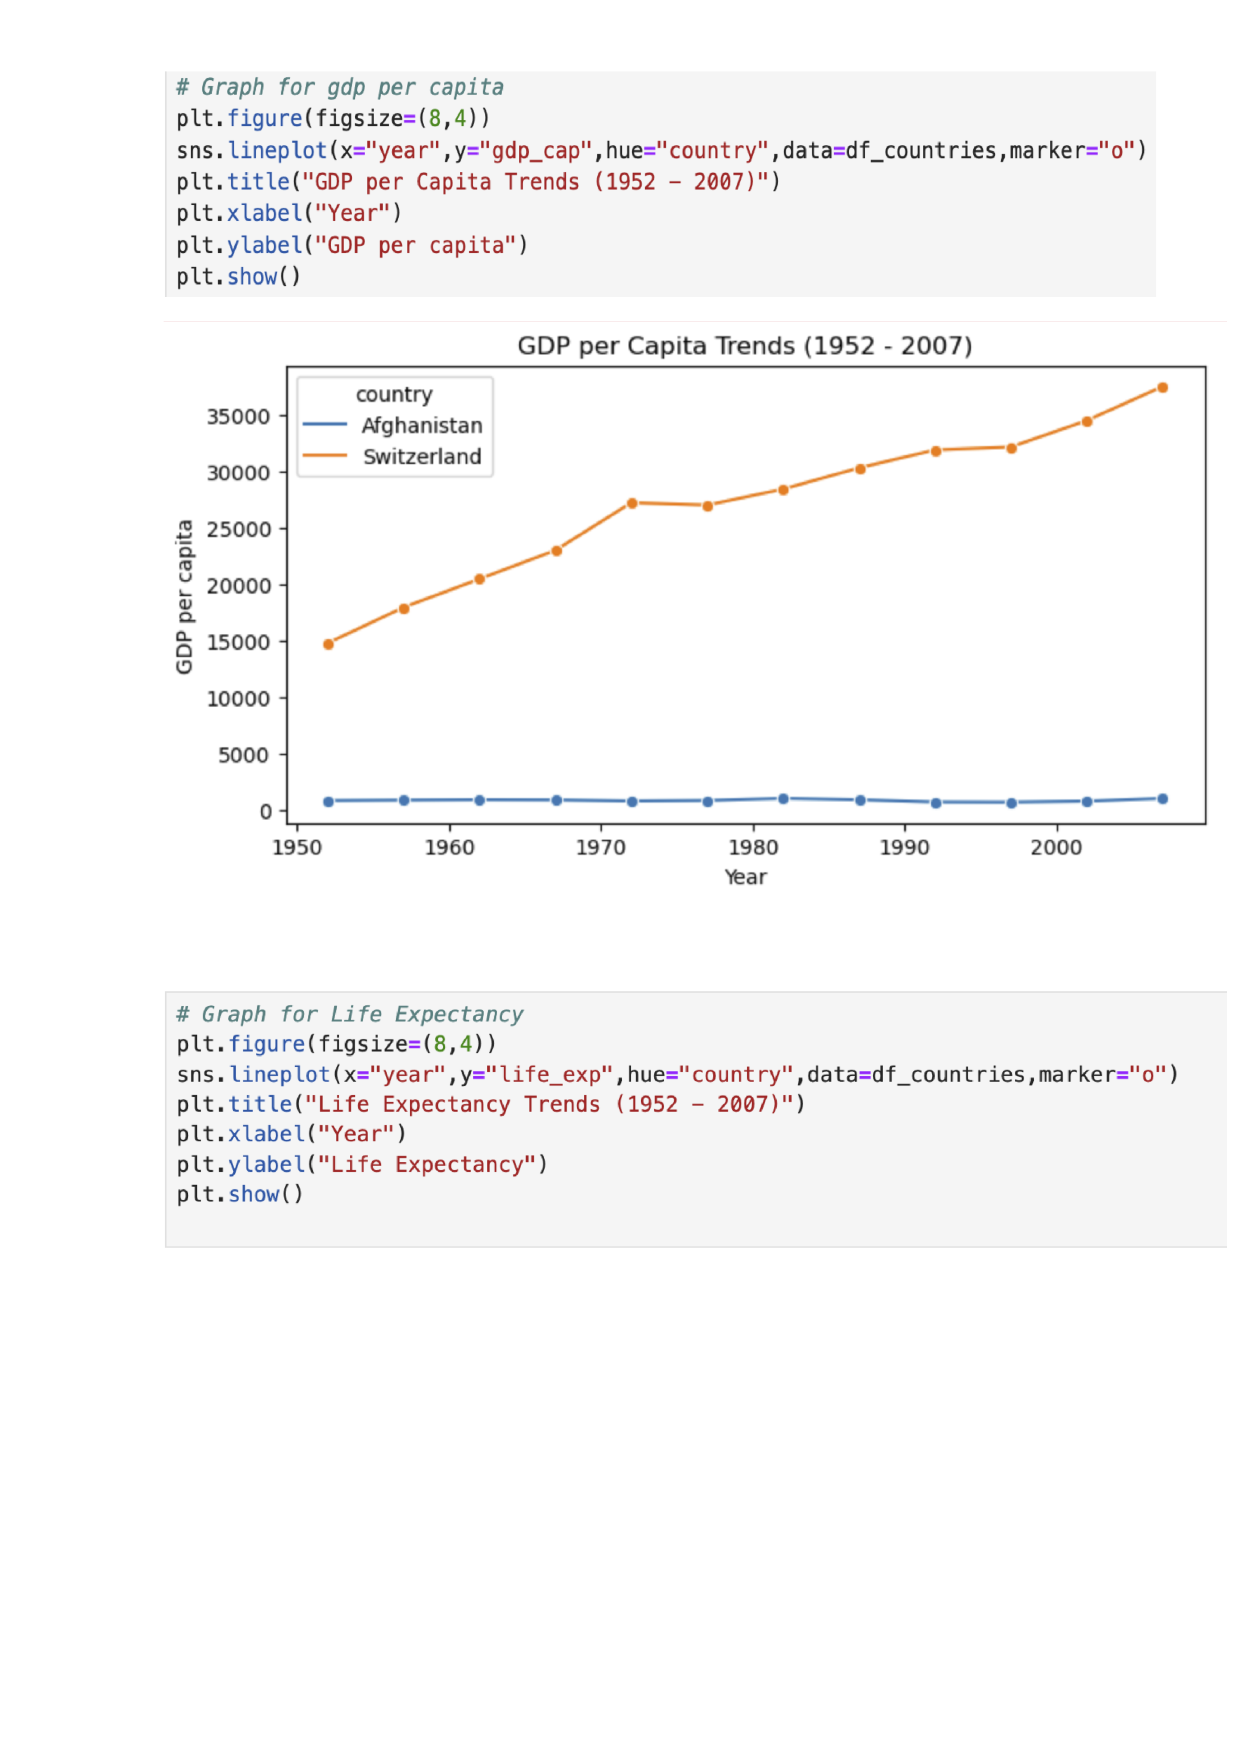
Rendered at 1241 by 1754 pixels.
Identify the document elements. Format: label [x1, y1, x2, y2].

picture [163, 70, 1157, 297]
picture [163, 991, 1227, 1250]
picture [163, 321, 1227, 913]
